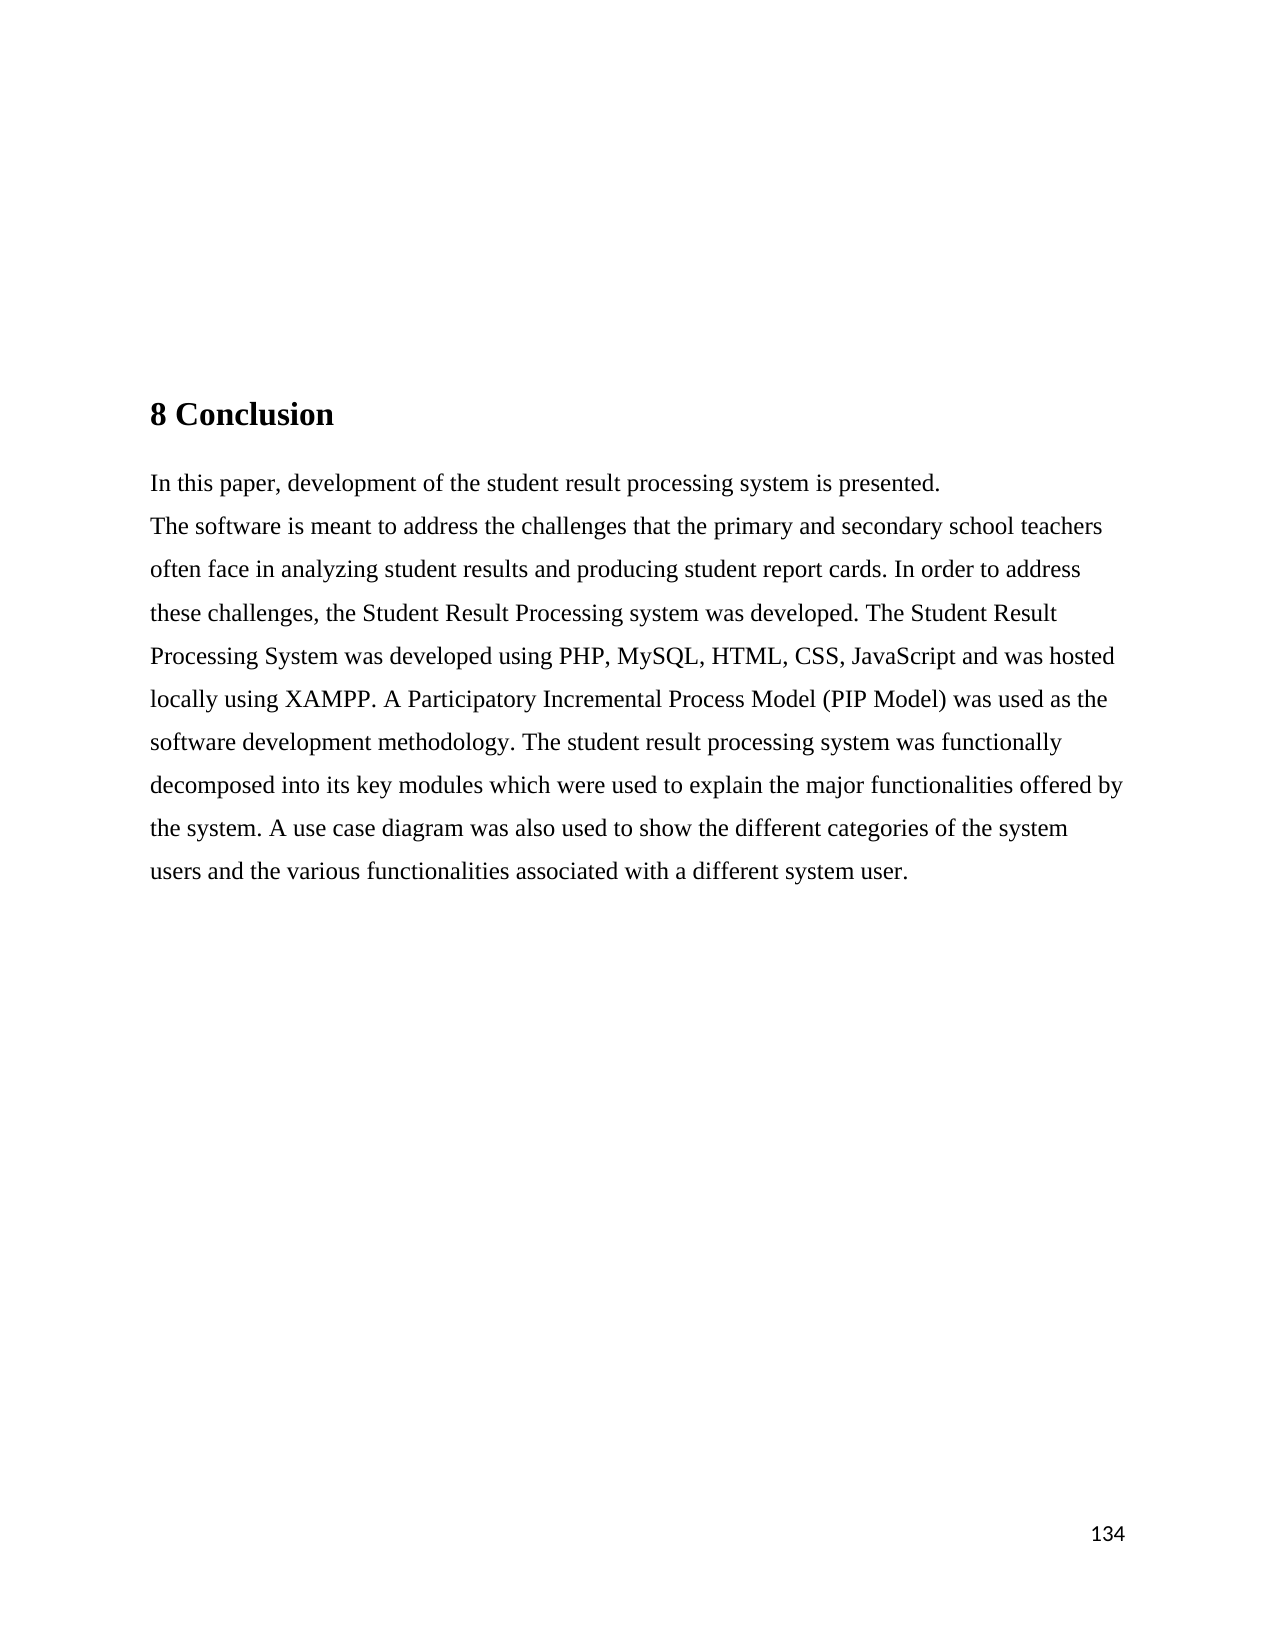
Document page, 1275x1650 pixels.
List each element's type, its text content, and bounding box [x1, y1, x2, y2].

text 8 Conclusion [150, 394, 1125, 432]
text In this paper, development of the student result processing system is presented. The software is meant to address the challenges that the primary and secondary school teachers often face in analyzing student results and producing student report cards. In order to address these challenges, the Student Result Processing system was developed. The Student Result Processing System was developed using PHP, MySQL, HTML, CSS, JavaScript and was hosted locally using XAMPP. A Participatory Incremental Process Model (PIP Model) was used as the software development methodology. The student result processing system was functionally decomposed into its key modules which were used to explain the major functionalities offered by the system. A use case diagram was also used to show the different categories of the system users and the various functionalities associated with a different system user. [150, 468, 1125, 885]
